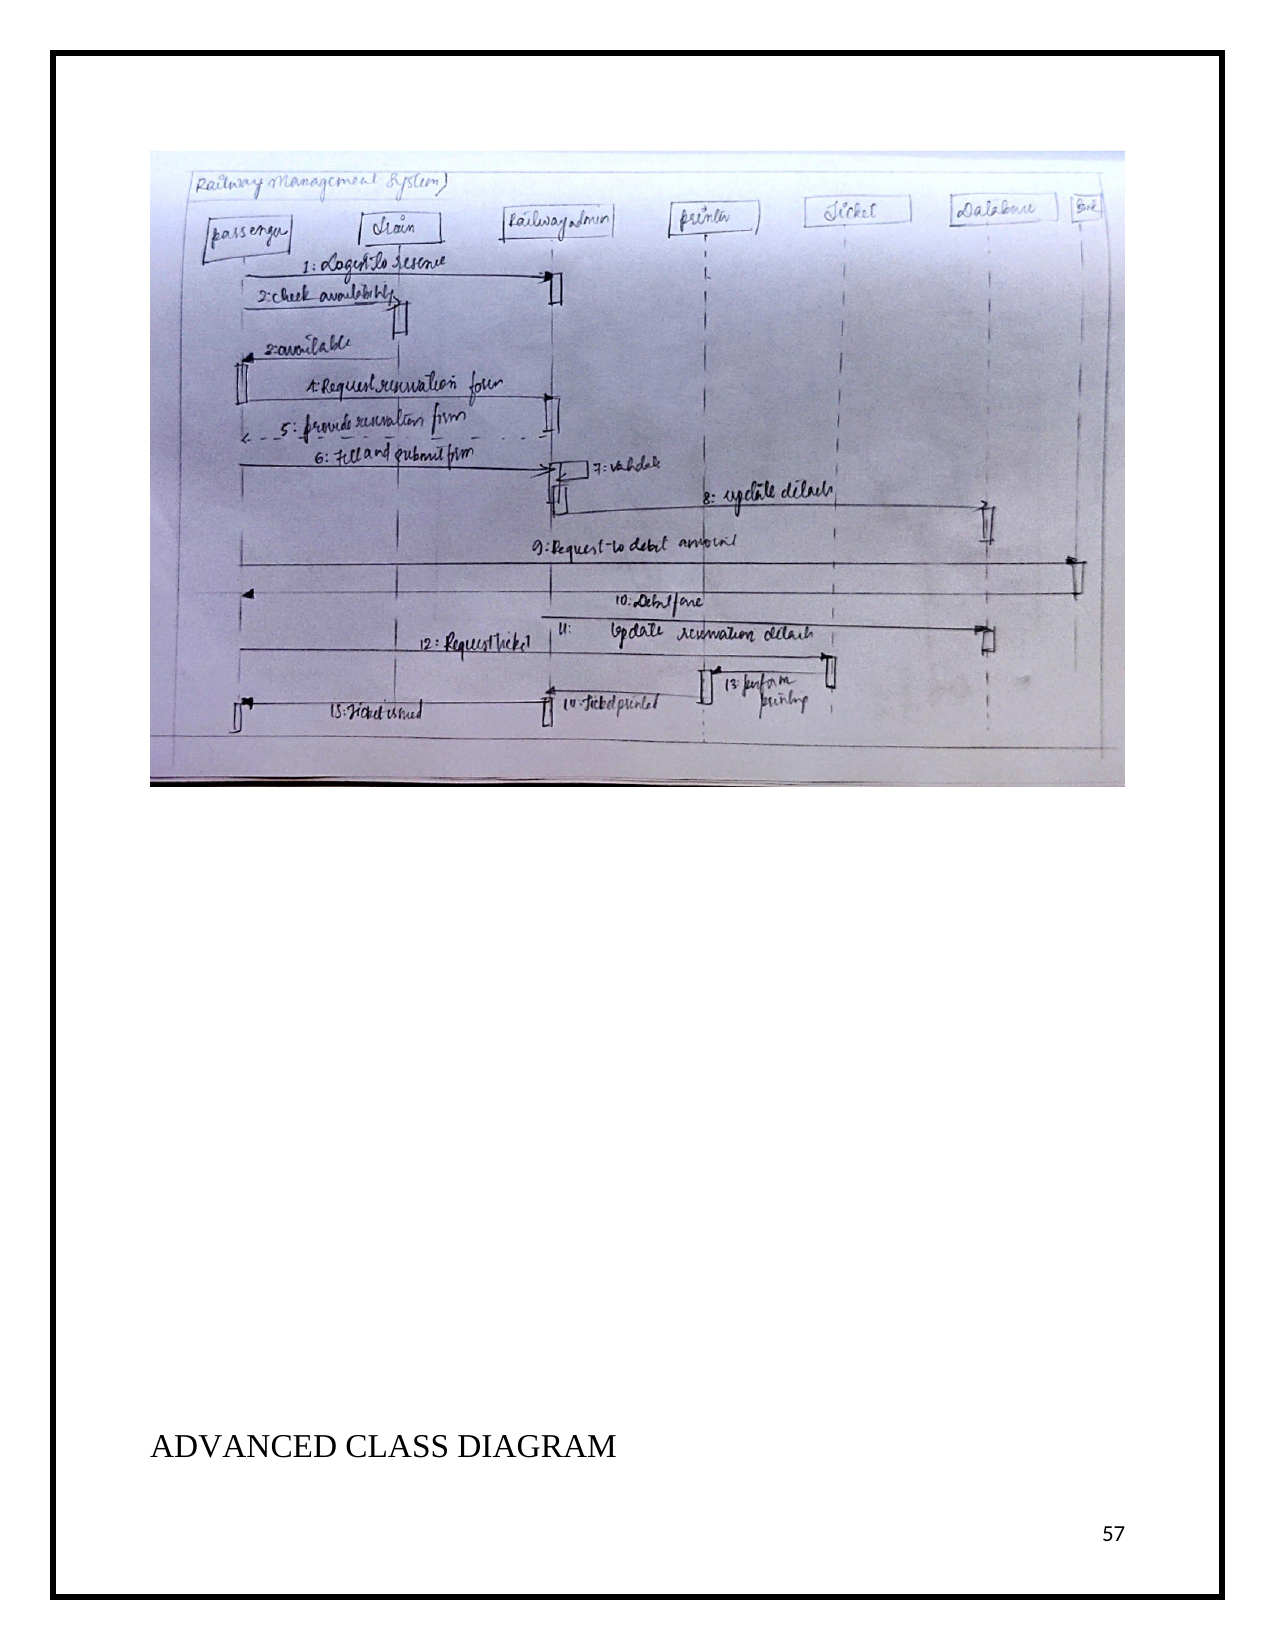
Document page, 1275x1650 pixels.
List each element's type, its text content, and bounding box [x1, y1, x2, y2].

text ADVANCED CLASS DIAGRAM [150, 1426, 1125, 1464]
picture [151, 151, 1125, 786]
